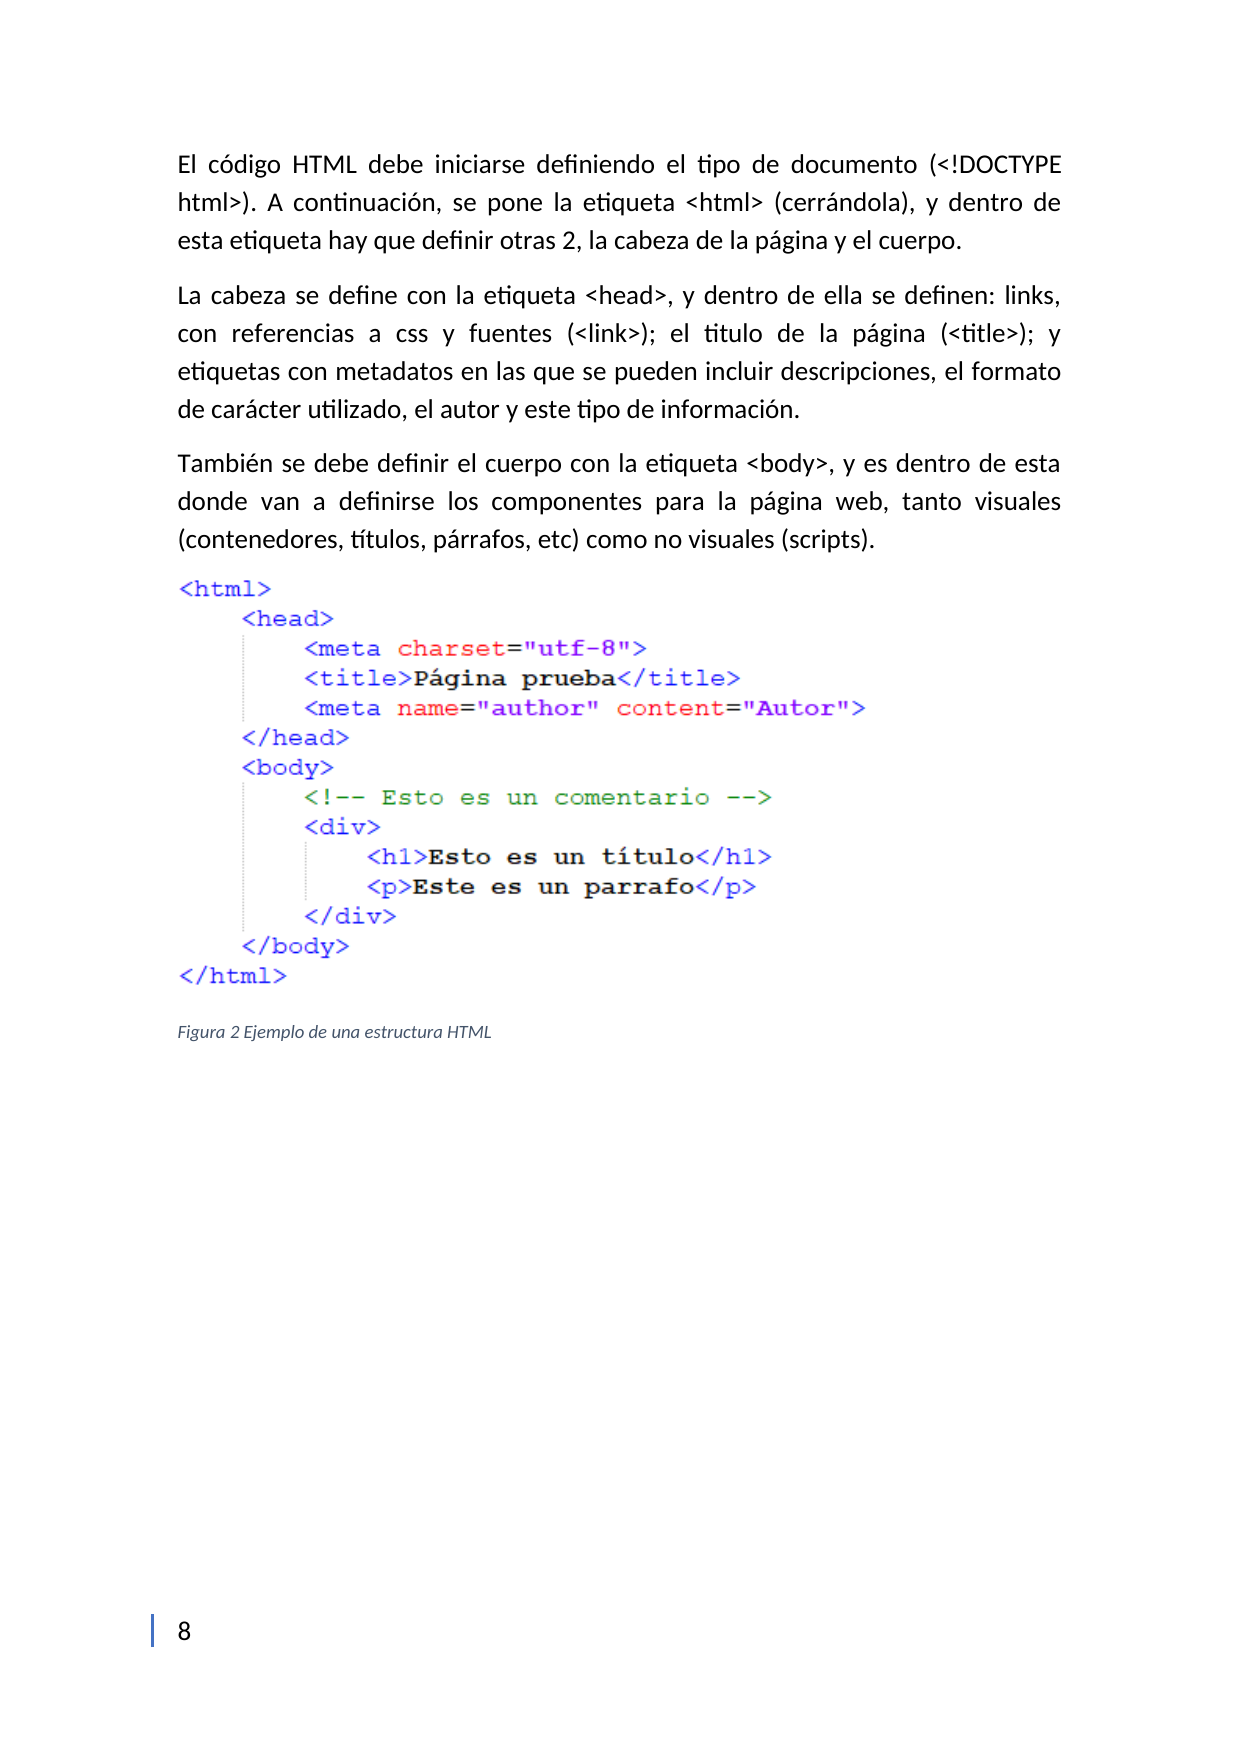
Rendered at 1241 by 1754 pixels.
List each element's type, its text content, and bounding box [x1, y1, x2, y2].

text La cabeza se define con la etiqueta <head>, y dentro de ella se definen: links, con referencias a css y fuentes (<link>); el titulo de la página (<title>); y etiquetas con metadatos en las que se pueden incluir descripciones, el formato de carácter utilizado, el autor y este tipo de información. [177, 278, 1063, 425]
text También se debe definir el cuerpo con la etiqueta <body>, y es dentro de esta donde van a definirse los componentes para la página web, tanto visuales (contenedores, títulos, párrafos, etc) como no visuales (scripts). [177, 446, 1063, 555]
text El código HTML debe iniciarse definiendo el tipo de documento (<!DOCTYPE html>). A continuación, se pone la etiqueta <html> (cerrándola), y dentro de esta etiqueta hay que definir otras 2, la cabeza de la página y el cuerpo. [177, 148, 1063, 256]
picture [177, 576, 898, 999]
text Figura 2 Ejemplo de una estructura HTML [177, 1020, 1063, 1043]
